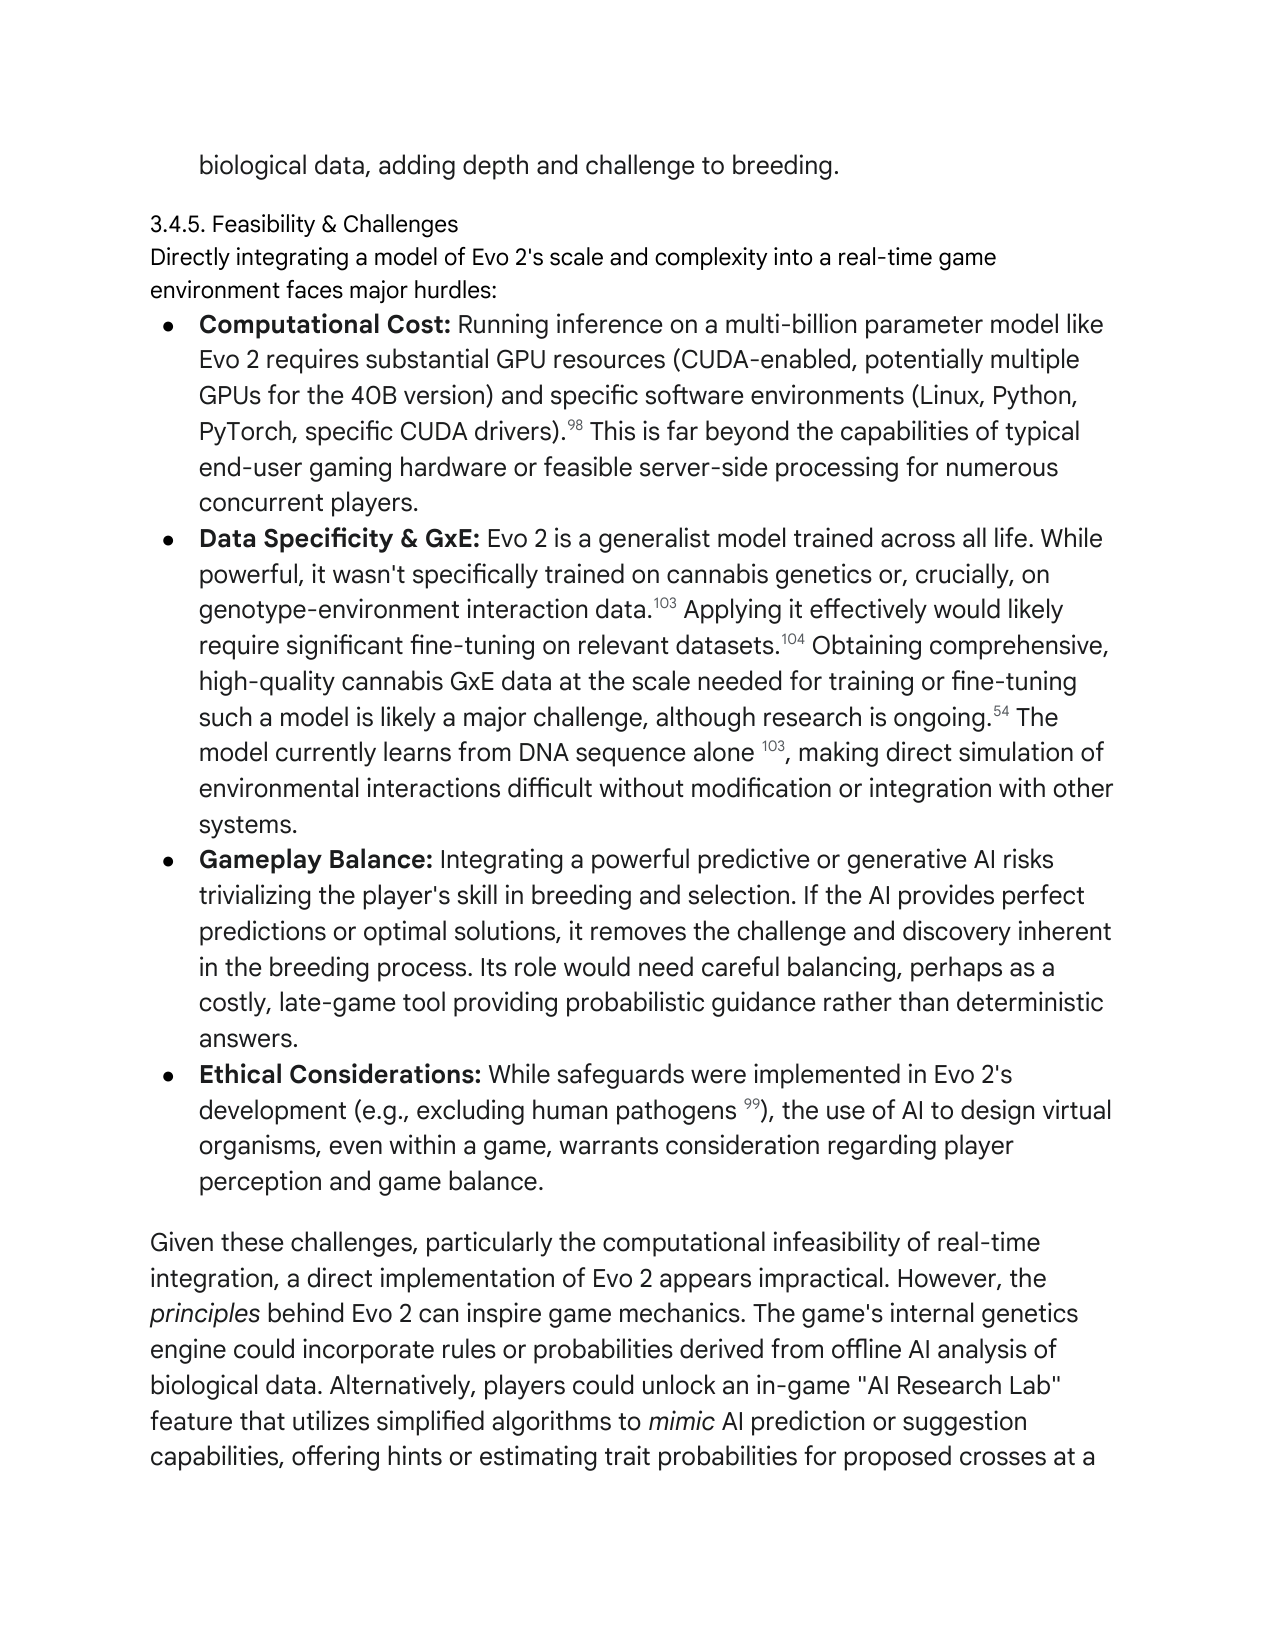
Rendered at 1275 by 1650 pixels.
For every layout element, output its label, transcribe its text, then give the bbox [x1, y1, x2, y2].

list Computational Cost: Running inference on a multi-billion parameter model like Evo 2 requires substantial GPU resources (CUDA-enabled, potentially multiple GPUs for the 40B version) and specific software environments (Linux, Python, PyTorch, specific CUDA drivers).98 This is far beyond the capabilities of typical end-user gaming hardware or feasible server-side processing for numerous concurrent players. [161, 309, 1125, 519]
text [150, 1227, 1125, 1473]
list Gameplay Balance: Integrating a powerful predictive or generative AI risks trivializing the player's skill in breeding and selection. If the AI provides perfect predictions or optimal solutions, it removes the challenge and discovery inherent in the breeding process. Its role would need careful balancing, perhaps as a costly, late-game tool providing probabilistic guidance rather than deterministic answers. [161, 845, 1125, 1055]
list Data Specificity & GxE: Evo 2 is a generalist model trained across all life. While powerful, it wasn't specifically trained on cannabis genetics or, crucially, on genotype-environment interaction data.103 Applying it effectively would likely require significant fine-tuning on relevant datasets.104 Obtaining comprehensive, high-quality cannabis GxE data at the scale needed for training or fine-tuning such a model is likely a major challenge, although research is ongoing.54 The model currently learns from DNA sequence alone 103, making direct simulation of environmental interactions difficult without modification or integration with other systems. [161, 523, 1125, 840]
text Directly integrating a model of Evo 2's scale and complexity into a real-time game environment faces major hurdles: [150, 243, 1125, 305]
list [161, 150, 1125, 181]
list Ethical Considerations: While safeguards were implemented in Evo 2's development (e.g., excluding human pathogens 99), the use of AI to design virtual organisms, even within a game, warrants consideration regarding player perception and game balance. [161, 1059, 1125, 1198]
text 3.4.5. Feasibility & Challenges [150, 211, 1125, 239]
